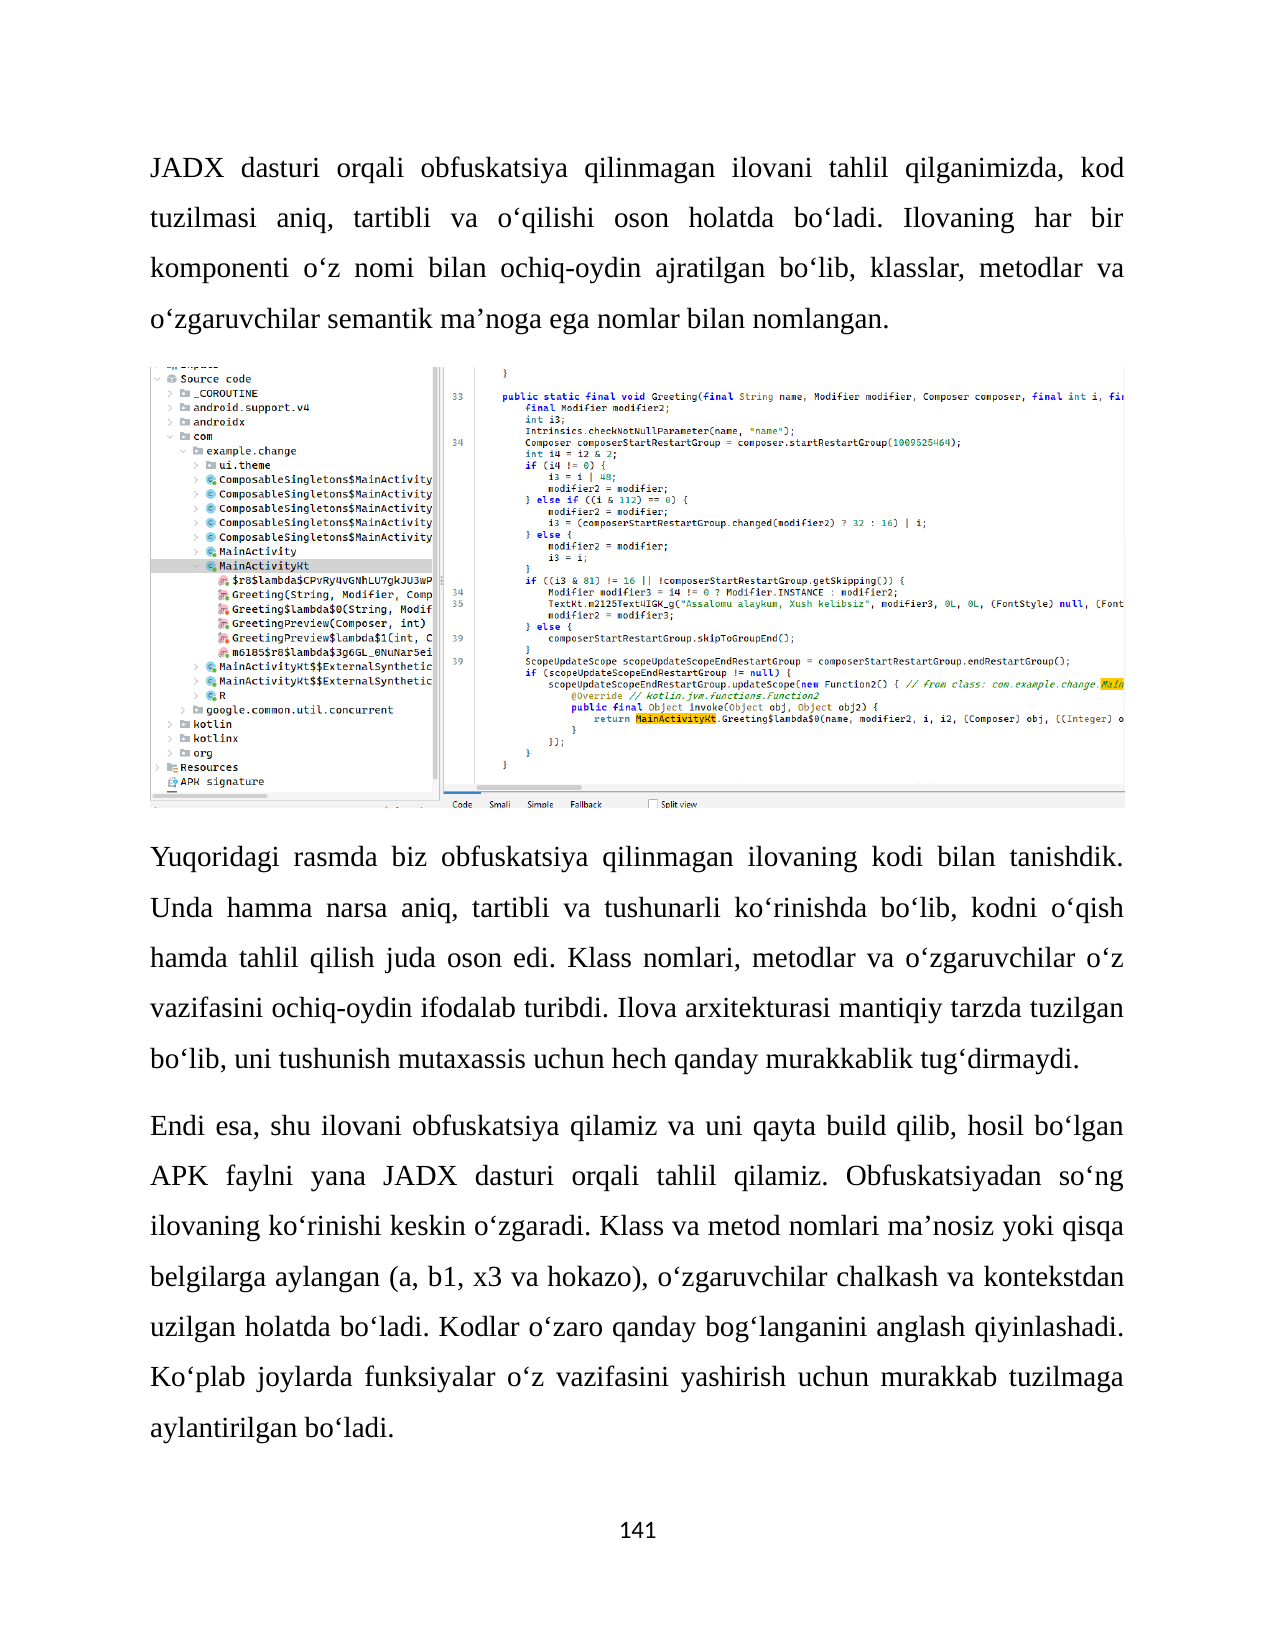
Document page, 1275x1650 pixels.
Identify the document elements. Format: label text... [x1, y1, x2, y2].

text JADX dasturi orqali obfuskatsiya qilinmagan ilovani tahlil qilganimizda, kod tuzilmasi aniq, tartibli va o‘qilishi oson holatda bo‘ladi. Ilovaning har bir komponenti o‘z nomi bilan ochiq-oydin ajratilgan bo‘lib, klasslar, metodlar va o‘zgaruvchilar semantik ma’noga ega nomlar bilan nomlangan. [150, 150, 1125, 334]
picture [150, 367, 1125, 808]
text Yuqoridagi rasmda biz obfuskatsiya qilinmagan ilovaning kodi bilan tanishdik. Unda hamma narsa aniq, tartibli va tushunarli ko‘rinishda bo‘lib, kodni o‘qish hamda tahlil qilish juda oson edi. Klass nomlari, metodlar va o‘zgaruvchilar o‘z vazifasini ochiq-oydin ifodalab turibdi. Ilova arxitekturasi mantiqiy tarzda tuzilgan bo‘lib, uni tushunish mutaxassis uchun hech qanday murakkablik tug‘dirmaydi. [150, 839, 1125, 1074]
text Endi esa, shu ilovani obfuskatsiya qilamiz va uni qayta build qilib, hosil bo‘lgan APK faylni yana JADX dasturi orqali tahlil qilamiz. Obfuskatsiyadan so‘ng ilovaning ko‘rinishi keskin o‘zgaradi. Klass va metod nomlari ma’nosiz yoki qisqa belgilarga aylangan (a, b1, x3 va hokazo), o‘zgaruvchilar chalkash va kontekstdan uzilgan holatda bo‘ladi. Kodlar o‘zaro qanday bog‘langanini anglash qiyinlashadi. Ko‘plab joylarda funksiyalar o‘z vazifasini yashirish uchun murakkab tuzilmaga aylantirilgan bo‘ladi. [150, 1108, 1125, 1443]
